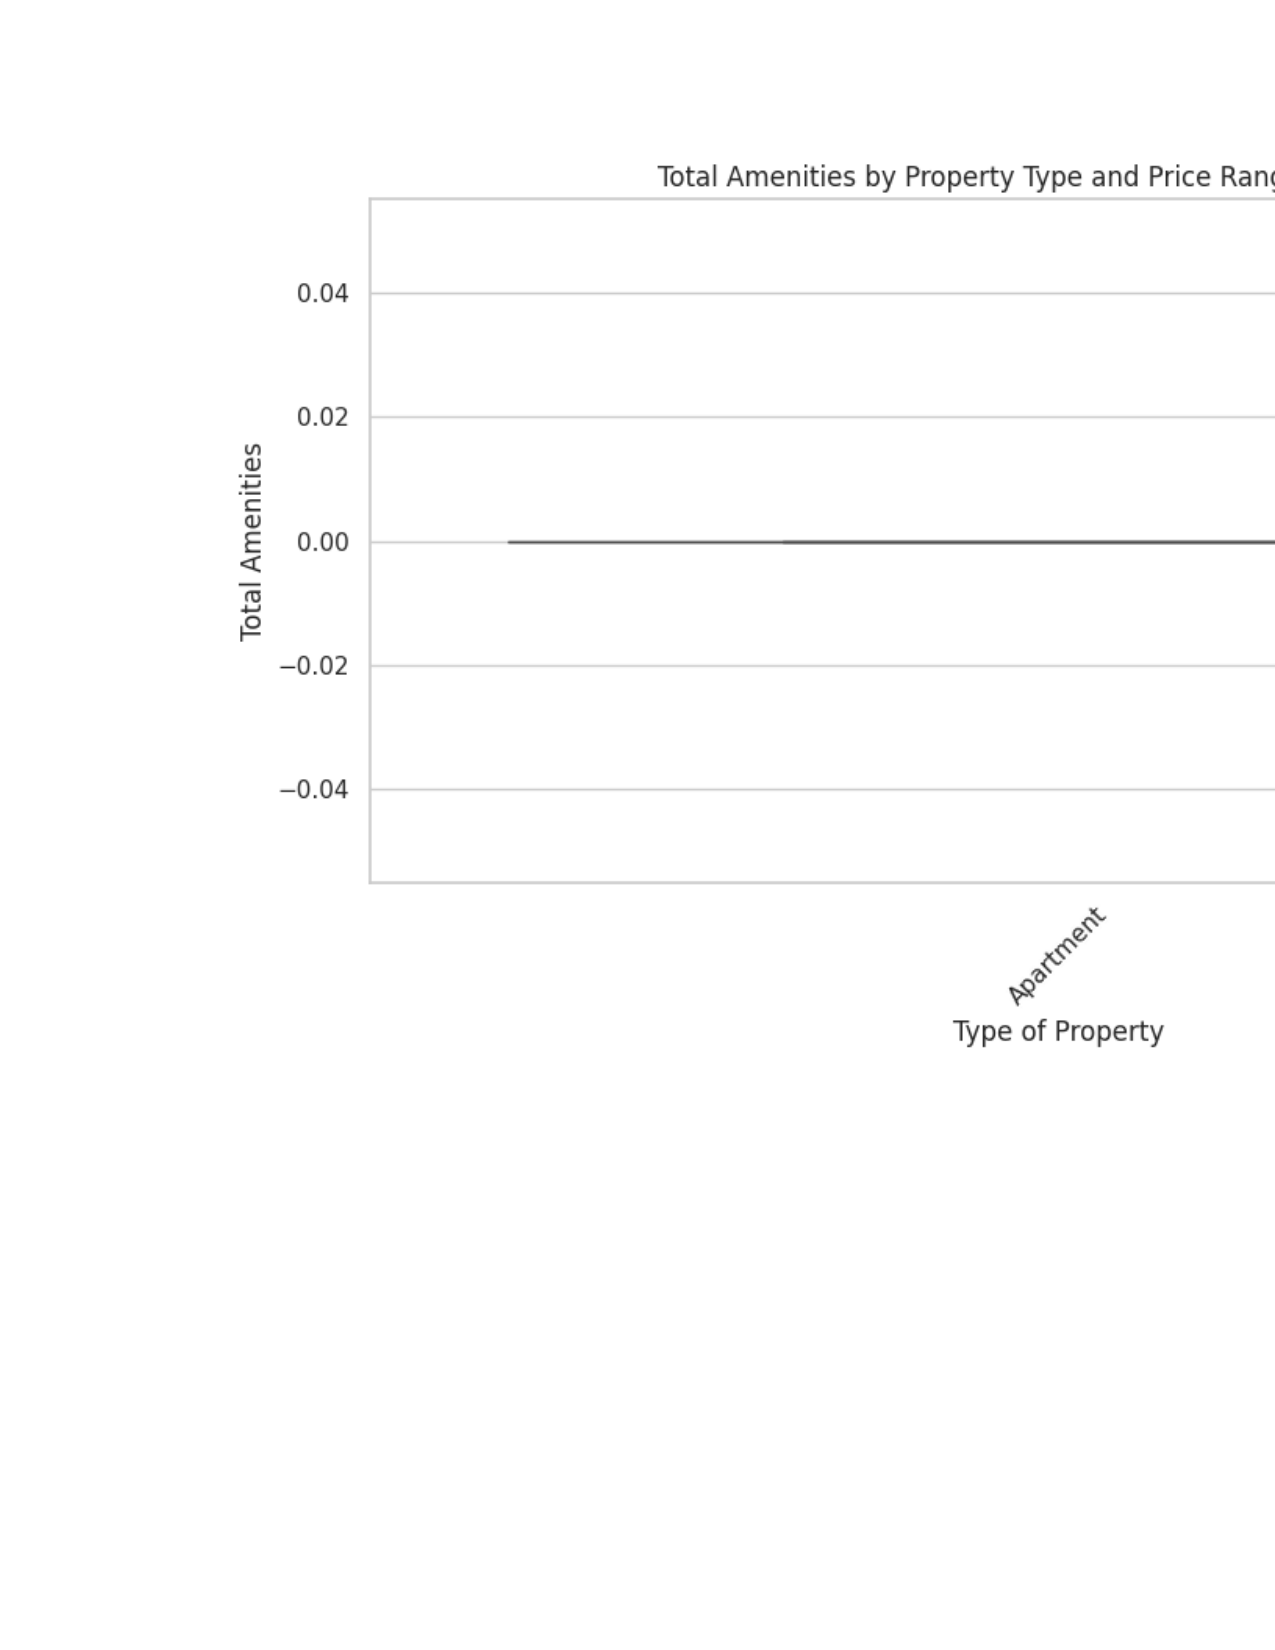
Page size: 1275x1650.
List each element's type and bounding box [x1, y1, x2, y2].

picture [225, 150, 1275, 1063]
